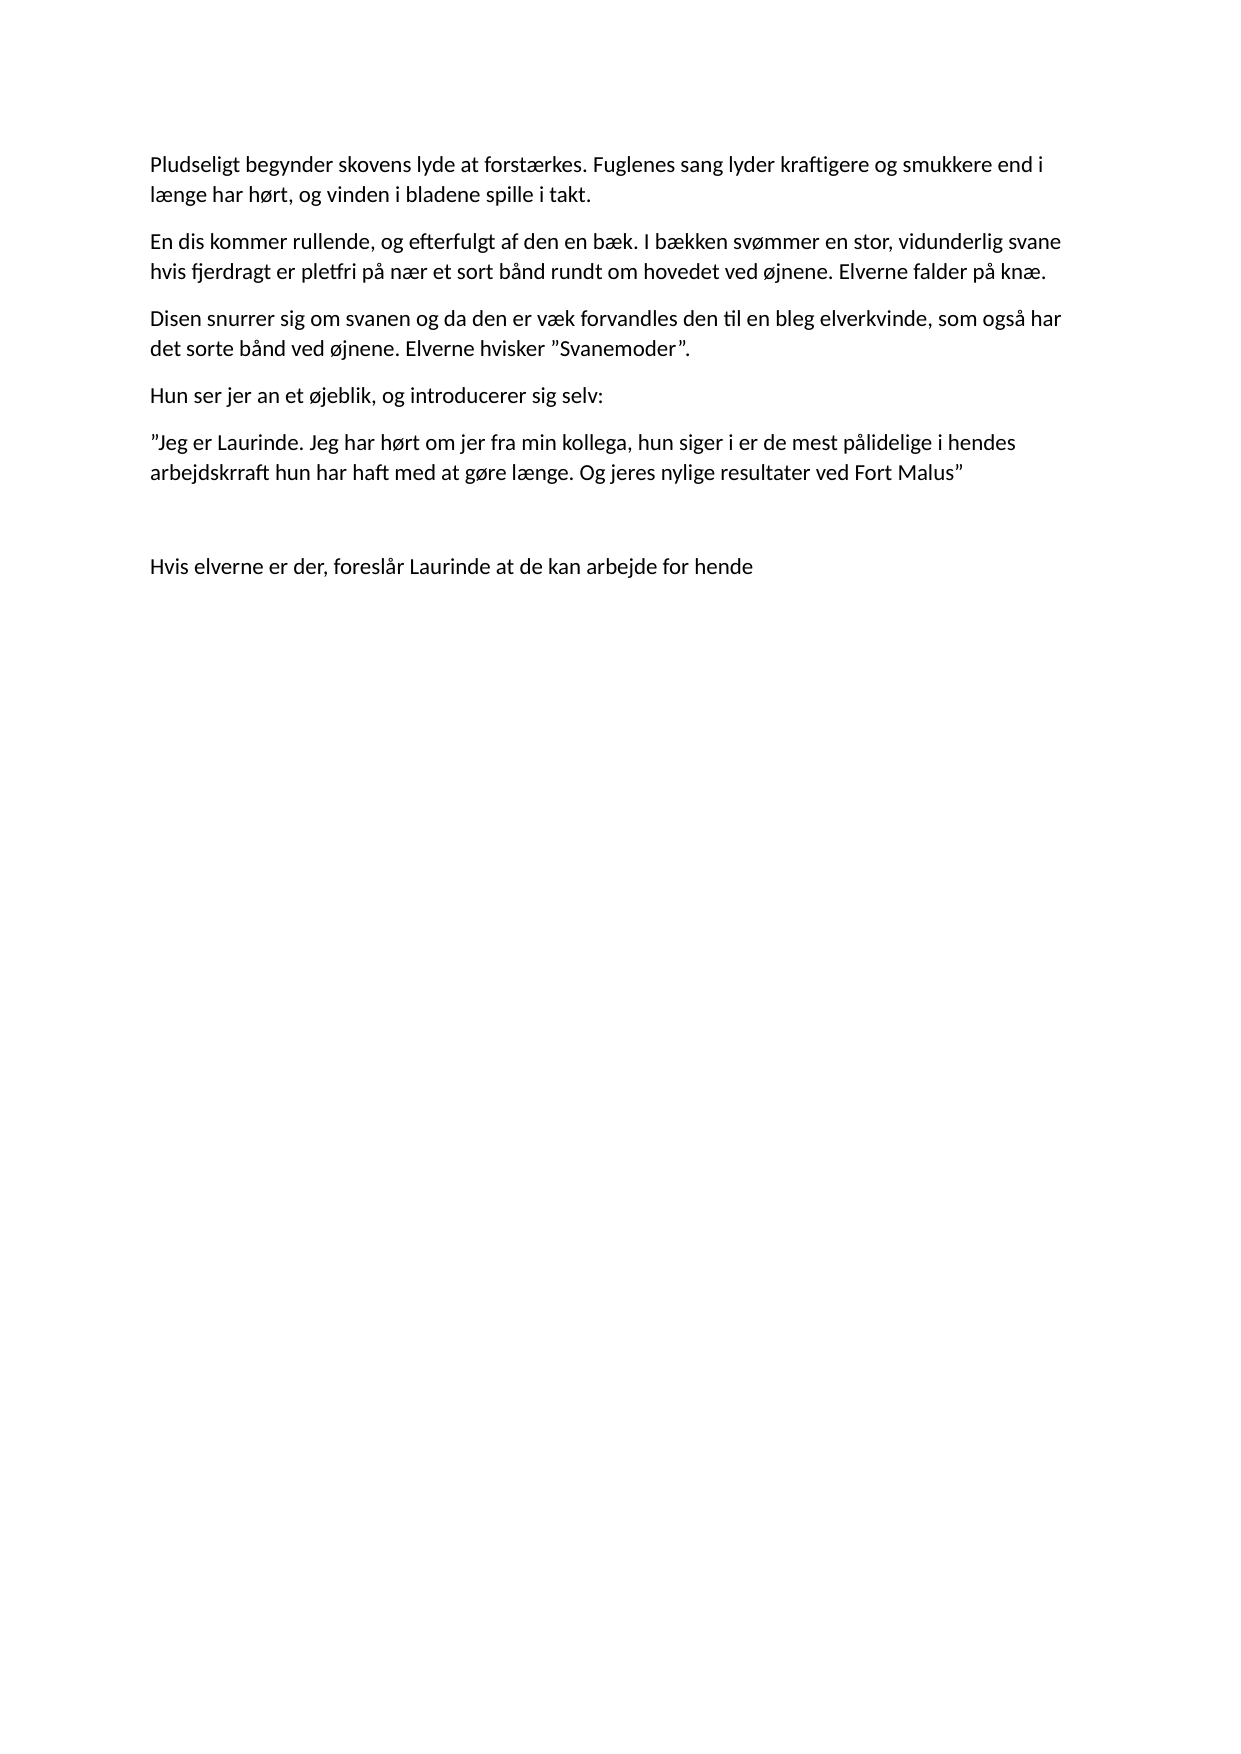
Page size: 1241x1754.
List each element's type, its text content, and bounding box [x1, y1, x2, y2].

text Hvis elverne er der, foreslår Laurinde at de kan arbejde for hende [150, 552, 1090, 580]
text Hun ser jer an et øjeblik, og introducerer sig selv: [150, 381, 1090, 409]
text ”Jeg er Laurinde. Jeg har hørt om jer fra min kollega, hun siger i er de mest pålidelige i hendes arbejdskrraft hun har haft med at gøre længe. Og jeres nylige resultater ved Fort Malus” [150, 428, 1090, 486]
text Disen snurrer sig om svanen og da den er væk forvandles den til en bleg elverkvinde, som også har det sorte bånd ved øjnene. Elverne hvisker ”Svanemoder”. [150, 304, 1090, 362]
text Pludseligt begynder skovens lyde at forstærkes. Fuglenes sang lyder kraftigere og smukkere end i længe har hørt, og vinden i bladene spille i takt. [150, 150, 1090, 208]
text En dis kommer rullende, og efterfulgt af den en bæk. I bækken svømmer en stor, vidunderlig svane hvis fjerdragt er pletfri på nær et sort bånd rundt om hovedet ved øjnene. Elverne falder på knæ. [150, 227, 1090, 285]
